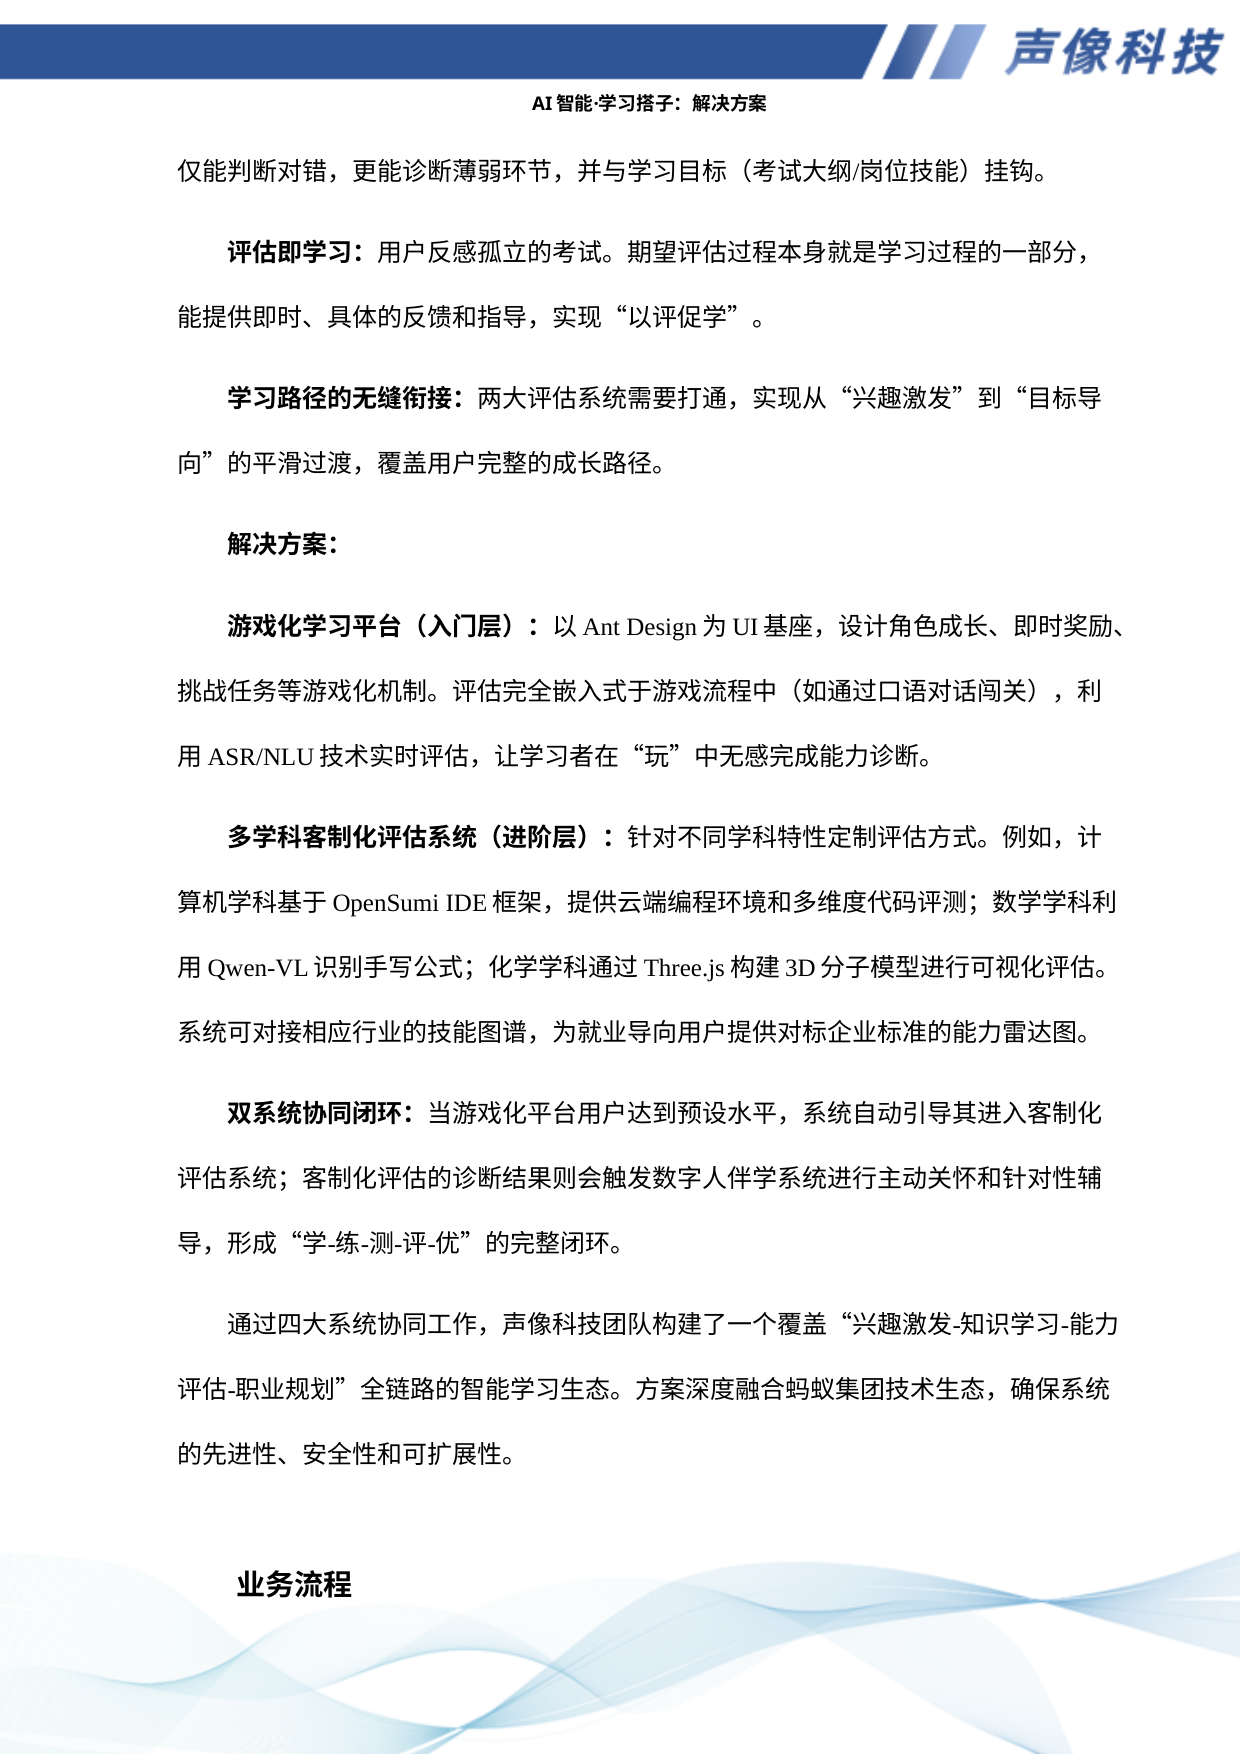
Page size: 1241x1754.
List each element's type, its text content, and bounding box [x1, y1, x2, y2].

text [177, 137, 1122, 202]
picture [0, 0, 1241, 1754]
text 游戏化学习平台（入门层）：以Ant Design为UI基座，设计角色成长、即时奖励、挑战任务等游戏化机制。评估完全嵌入式于游戏流程中（如通过口语对话闯关），利用ASR/NLU技术实时评估，让学习者在“玩”中无感完成能力诊断。 [177, 592, 1122, 787]
text 业务流程 [177, 1550, 1122, 1615]
text 学习路径的无缝衔接：两大评估系统需要打通，实现从“兴趣激发”到“目标导向”的平滑过渡，覆盖用户完整的成长路径。 [177, 364, 1122, 494]
text 双系统协同闭环：当游戏化平台用户达到预设水平，系统自动引导其进入客制化评估系统；客制化评估的诊断结果则会触发数字人伴学系统进行主动关怀和针对性辅导，形成“学-练-测-评-优”的完整闭环。 [177, 1079, 1122, 1274]
text 通过四大系统协同工作，声像科技团队构建了一个覆盖“兴趣激发-知识学习-能力评估-职业规划”全链路的智能学习生态。方案深度融合蚂蚁集团技术生态，确保系统的先进性、安全性和可扩展性。 [177, 1290, 1122, 1485]
text 解决方案： [177, 510, 1122, 575]
text 评估即学习：用户反感孤立的考试。期望评估过程本身就是学习过程的一部分，能提供即时、具体的反馈和指导，实现“以评促学”。 [177, 218, 1122, 348]
text 多学科客制化评估系统（进阶层）：针对不同学科特性定制评估方式。例如，计算机学科基于OpenSumi IDE框架，提供云端编程环境和多维度代码评测；数学学科利用Qwen-VL识别手写公式；化学学科通过Three.js构建3D分子模型进行可视化评估。系统可对接相应行业的技能图谱，为就业导向用户提供对标企业标准的能力雷达图。 [177, 803, 1122, 1063]
